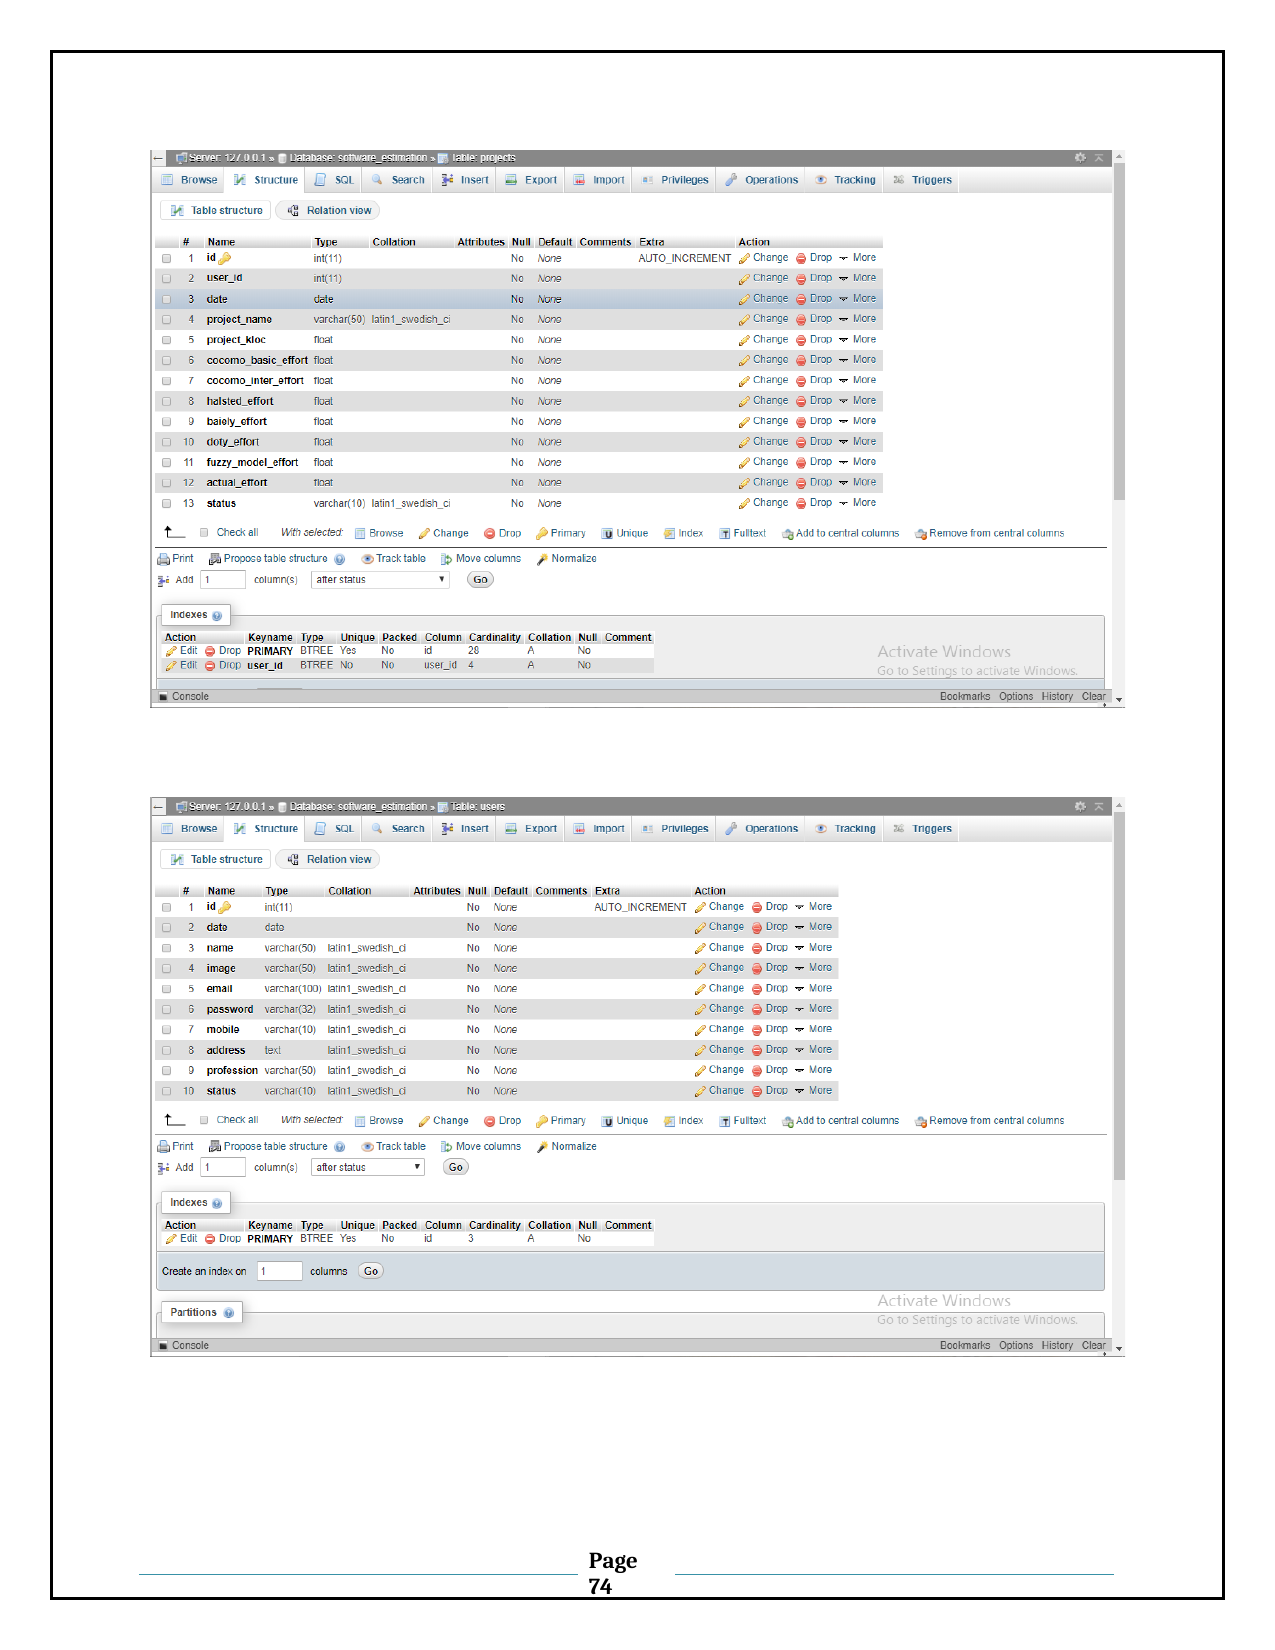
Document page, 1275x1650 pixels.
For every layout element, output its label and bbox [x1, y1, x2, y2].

picture [150, 150, 1125, 708]
picture [150, 797, 1125, 1357]
